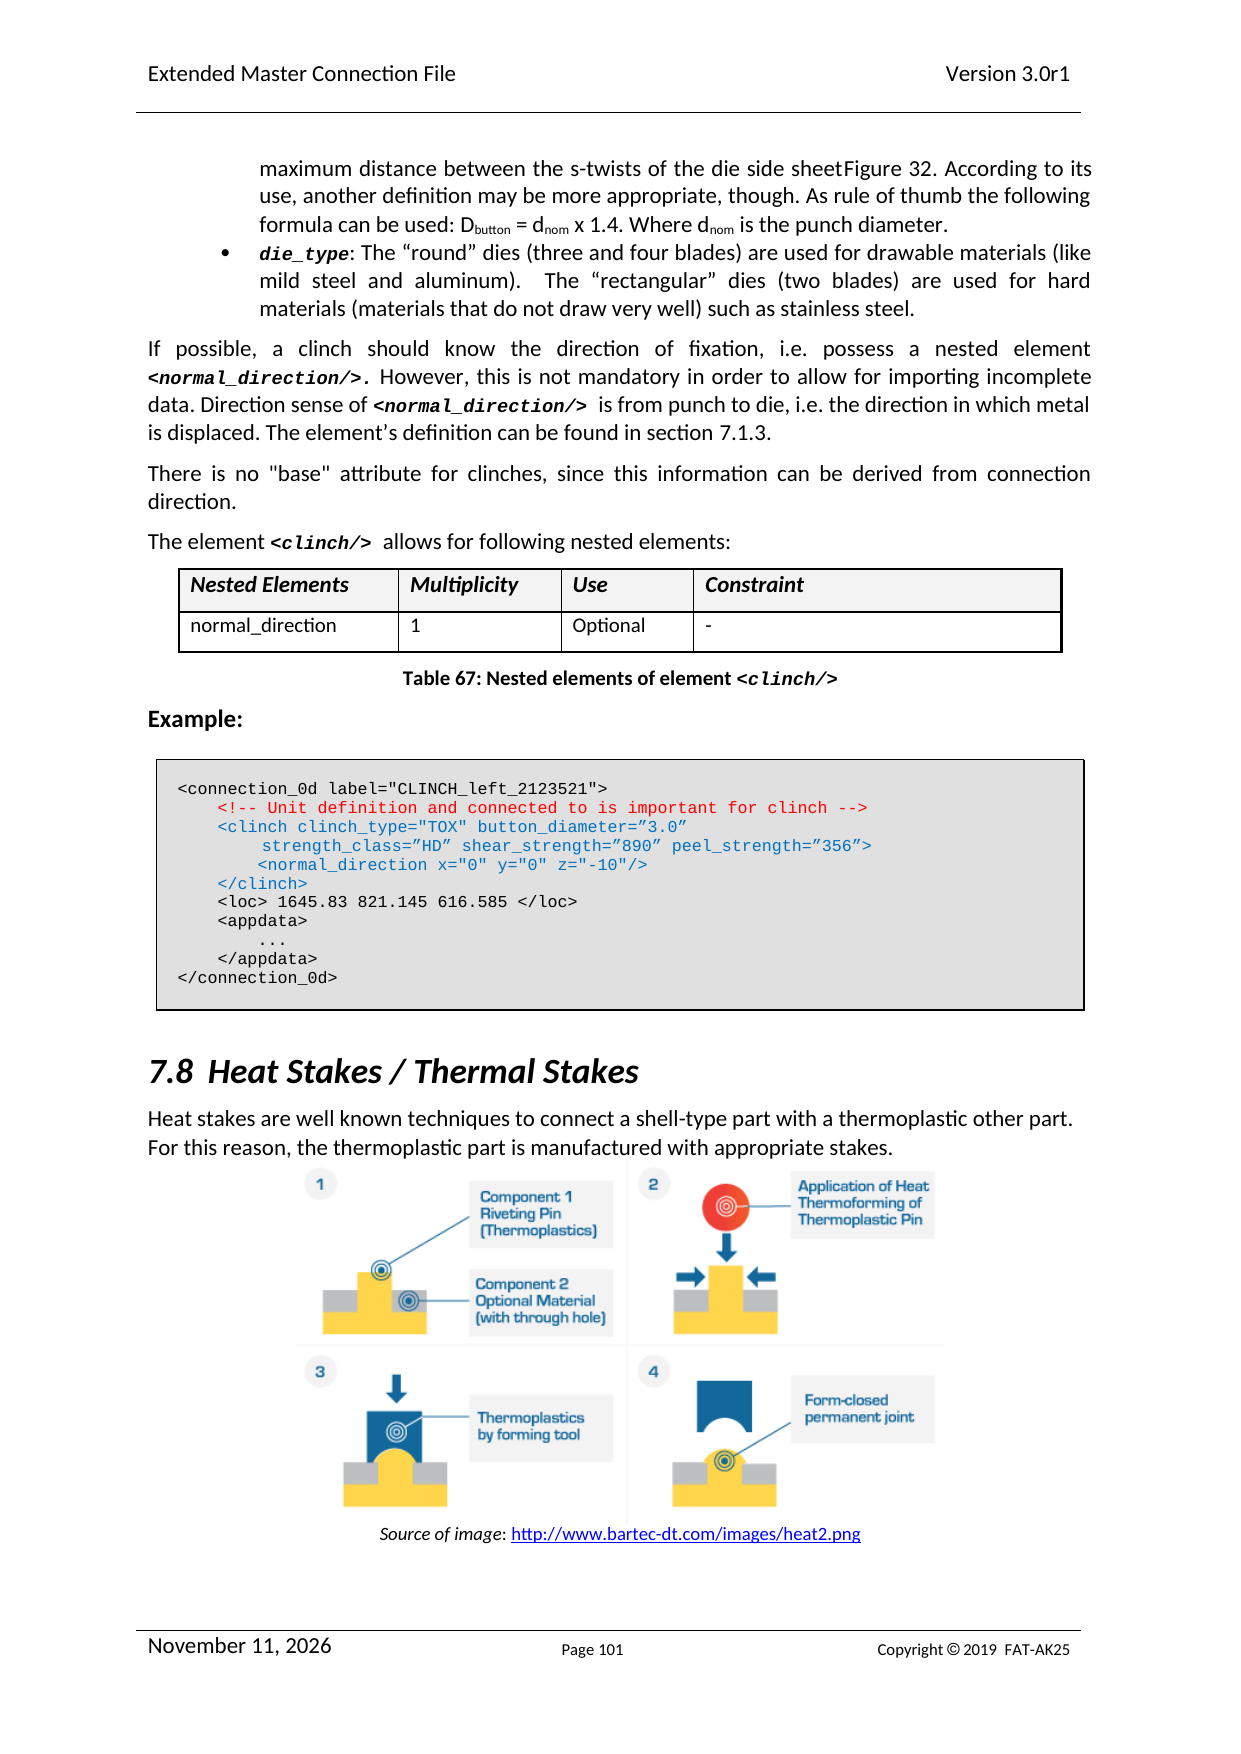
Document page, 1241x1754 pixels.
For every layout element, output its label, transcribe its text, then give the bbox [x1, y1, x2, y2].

text strength_class=”HD” shear_strength=”890” peel_strength=”356”> [157, 834, 1083, 853]
subtitle Heat Stakes / Thermal Stakes [148, 1049, 1092, 1092]
text If possible, a clinch should know the direction of fixation, i.e. possess a nested element <normal_direction/>. However, this is not mandatory in order to allow for importing incomplete data. Direction sense of <normal_direction/> is from punch to die, i.e. the direction in which metal [148, 334, 1092, 418]
text <appdata> [157, 910, 1083, 929]
text is displaced. The element’s definition can be found in section 7.1.3. [148, 418, 1092, 446]
text </connection_0d> [157, 966, 1083, 985]
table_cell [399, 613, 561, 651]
text Table : Nested elements of element <clinch/> [148, 665, 1092, 691]
text There is no "base" attribute for clinches, since this information can be derived from connection direction. [148, 459, 1092, 515]
text ... [157, 929, 1083, 947]
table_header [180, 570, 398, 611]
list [222, 154, 1092, 238]
text <loc> 1645.83 821.145 616.585 </loc> [157, 891, 1083, 910]
picture [295, 1160, 945, 1523]
text </appdata> [157, 947, 1083, 966]
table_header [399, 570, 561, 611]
text The element <clinch/> allows for following nested elements: [148, 527, 1092, 555]
text Source of image: http://www.bartec-dt.com/images/heat2.png [148, 1522, 1092, 1545]
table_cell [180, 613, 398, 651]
text <normal_direction x="0" y="0" z="-10"/> [157, 853, 1083, 872]
text <connection_0d label="CLINCH_left_2123521"> [157, 778, 1083, 797]
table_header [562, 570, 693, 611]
text Example: [148, 703, 1092, 734]
text <clinch clinch_type="TOX" button_diameter=”3.0” [157, 816, 1083, 834]
list die_type: The “round” dies (three and four blades) are used for drawable materials (like mild steel and aluminum). The “rectangular” dies (two blades) are used for hard materials (materials that do not draw very well) such as stainless steel. [222, 238, 1092, 322]
text For this reason, the thermoplastic part is manufactured with appropriate stakes. [148, 1133, 1092, 1161]
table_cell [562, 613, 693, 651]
text <!-- Unit definition and connected to is important for clinch --> [157, 797, 1083, 816]
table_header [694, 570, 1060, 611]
text Heat stakes are well known techniques to connect a shell-type part with a thermoplastic other part. [148, 1104, 1092, 1133]
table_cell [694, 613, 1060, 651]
text </clinch> [157, 872, 1083, 891]
